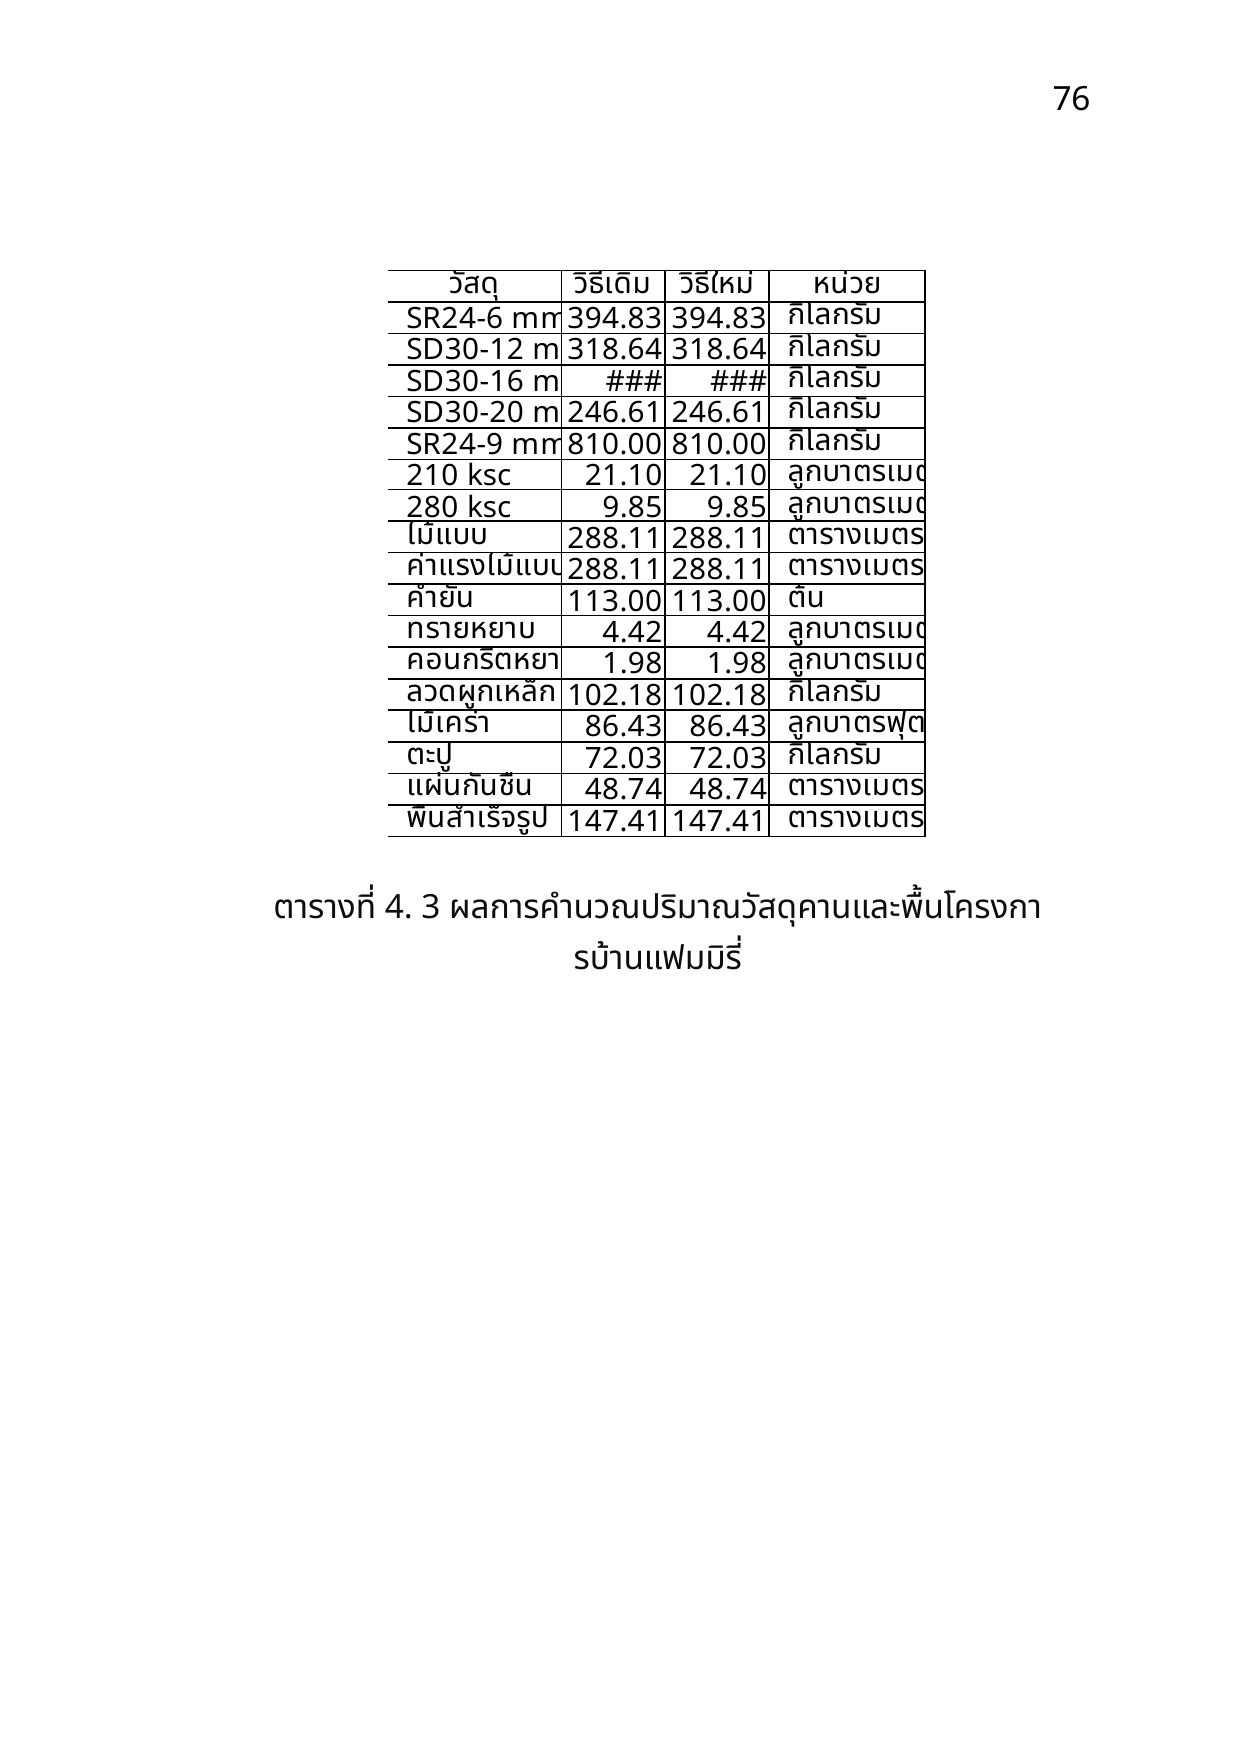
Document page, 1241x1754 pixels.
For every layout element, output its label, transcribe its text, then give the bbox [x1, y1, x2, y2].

text ตารางที่ 4. 3 ผลการคำนวณปริมาณวัสดุคานและพื้นโครงการบ้านแฟมมิรี่ [225, 883, 1090, 984]
